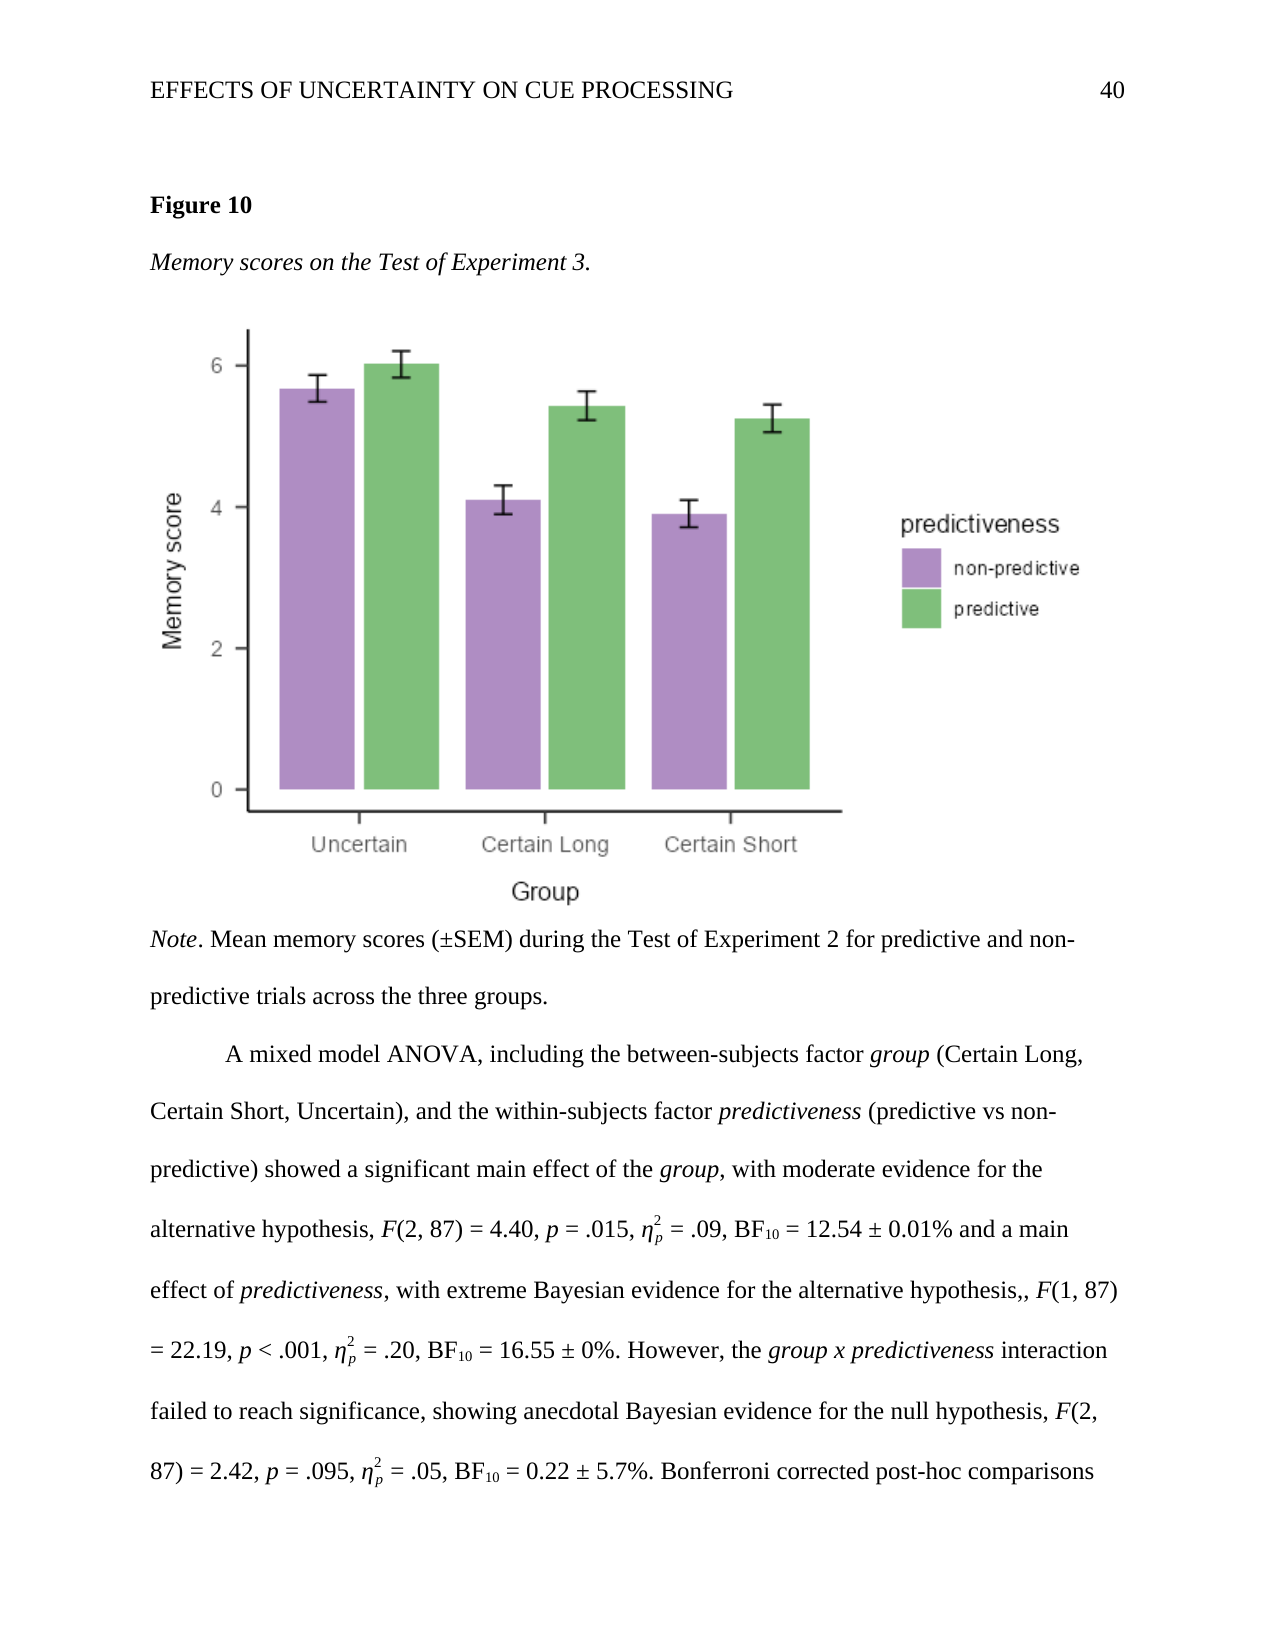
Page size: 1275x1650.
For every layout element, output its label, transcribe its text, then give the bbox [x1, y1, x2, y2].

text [150, 1039, 1125, 1488]
text Note. Mean memory scores (±SEM) during the Test of Experiment 2 for predictive and non-predictive trials across the three groups. [150, 924, 1125, 1010]
picture [150, 317, 1125, 918]
text Memory scores on the Test of Experiment 3. [150, 247, 1125, 276]
title Figure 10 [150, 190, 1125, 219]
